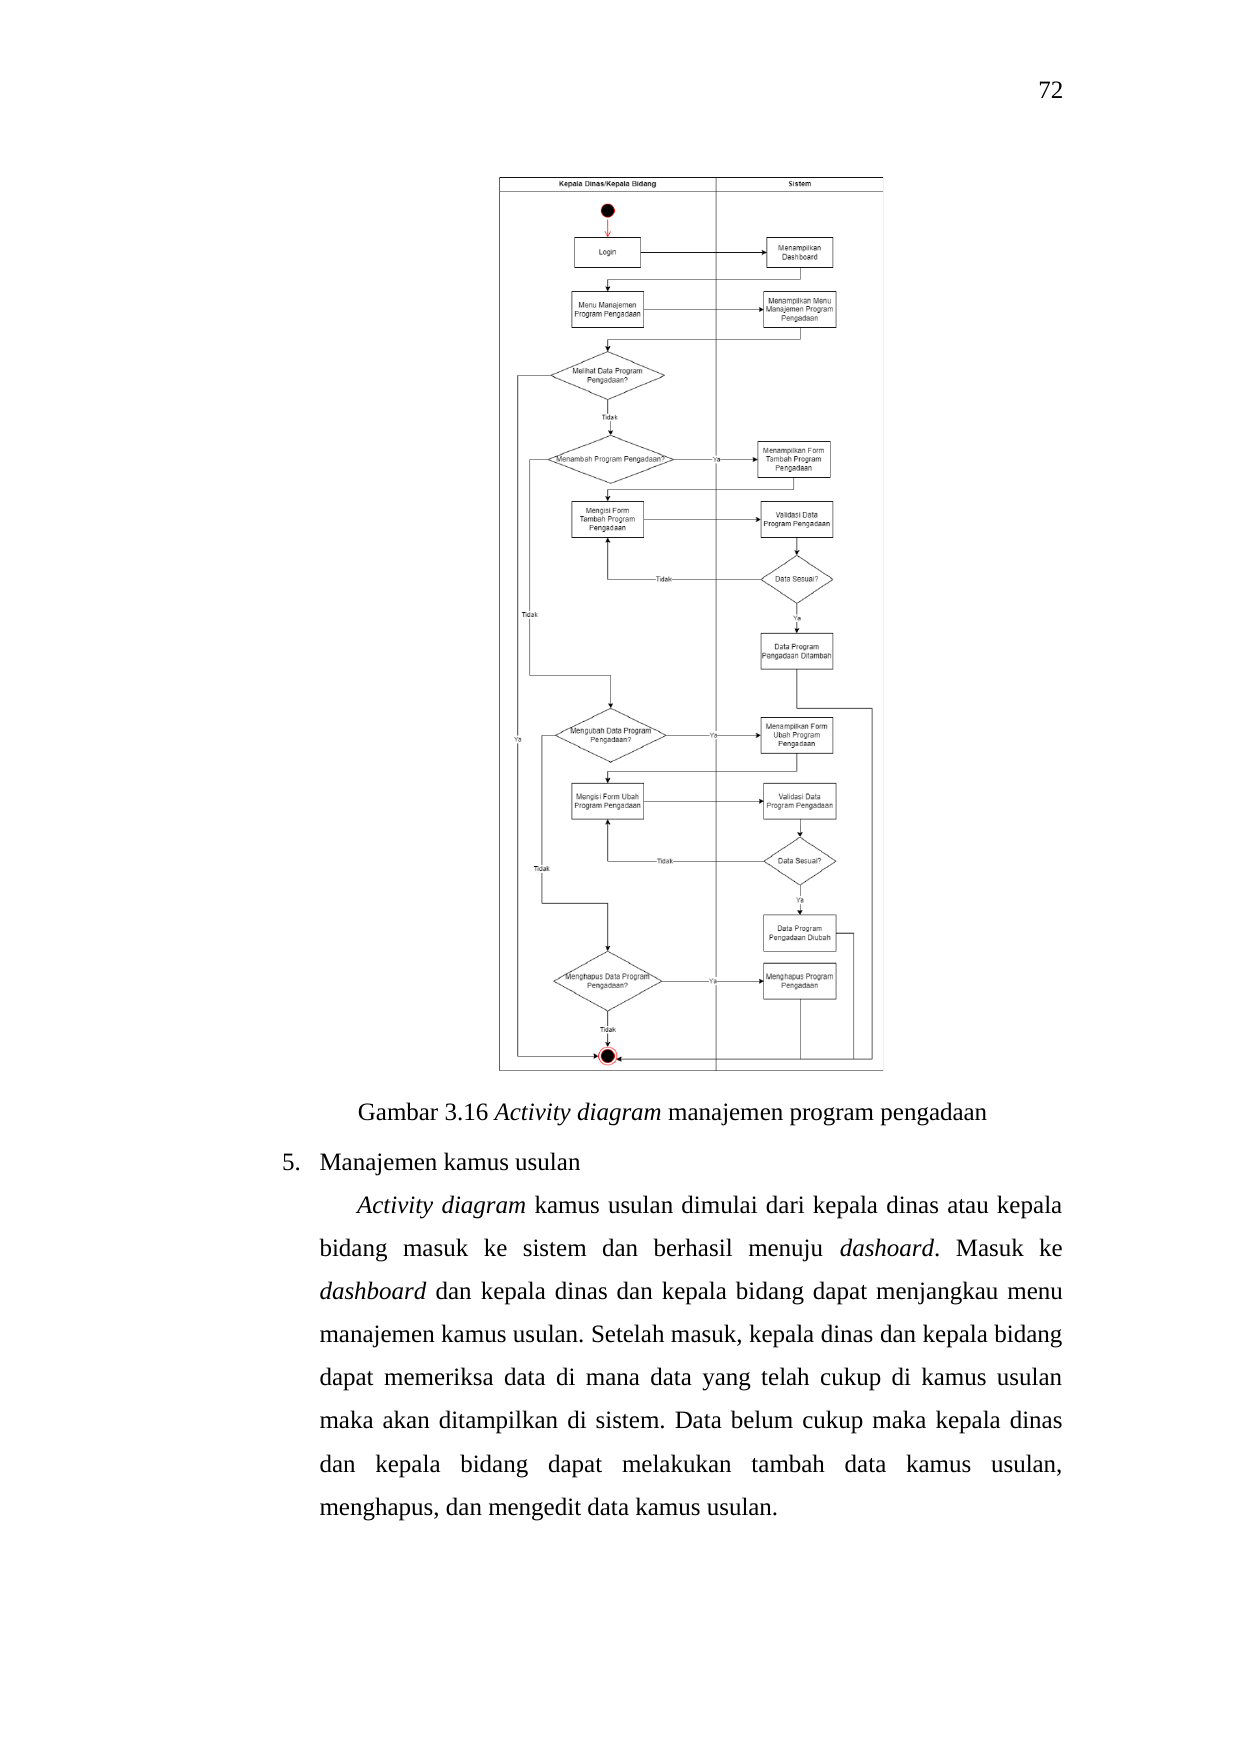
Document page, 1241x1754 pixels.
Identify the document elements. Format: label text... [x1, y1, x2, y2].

list Manajemen kamus usulan [282, 1147, 1063, 1176]
picture [499, 177, 884, 1071]
list Activity diagram kamus usulan dimulai dari kepala dinas atau kepala bidang masuk ke sistem dan berhasil menuju dashoard. Masuk ke dashboard dan kepala dinas dan kepala bidang dapat menjangkau menu manajemen kamus usulan. Setelah masuk, kepala dinas dan kepala bidang dapat memeriksa data di mana data yang telah cukup di kamus usulan maka akan ditampilkan di sistem. Data belum cukup maka kepala dinas dan kepala bidang dapat melakukan tambah data kamus usulan, menghapus, dan mengedit data kamus usulan. [319, 1190, 1063, 1521]
